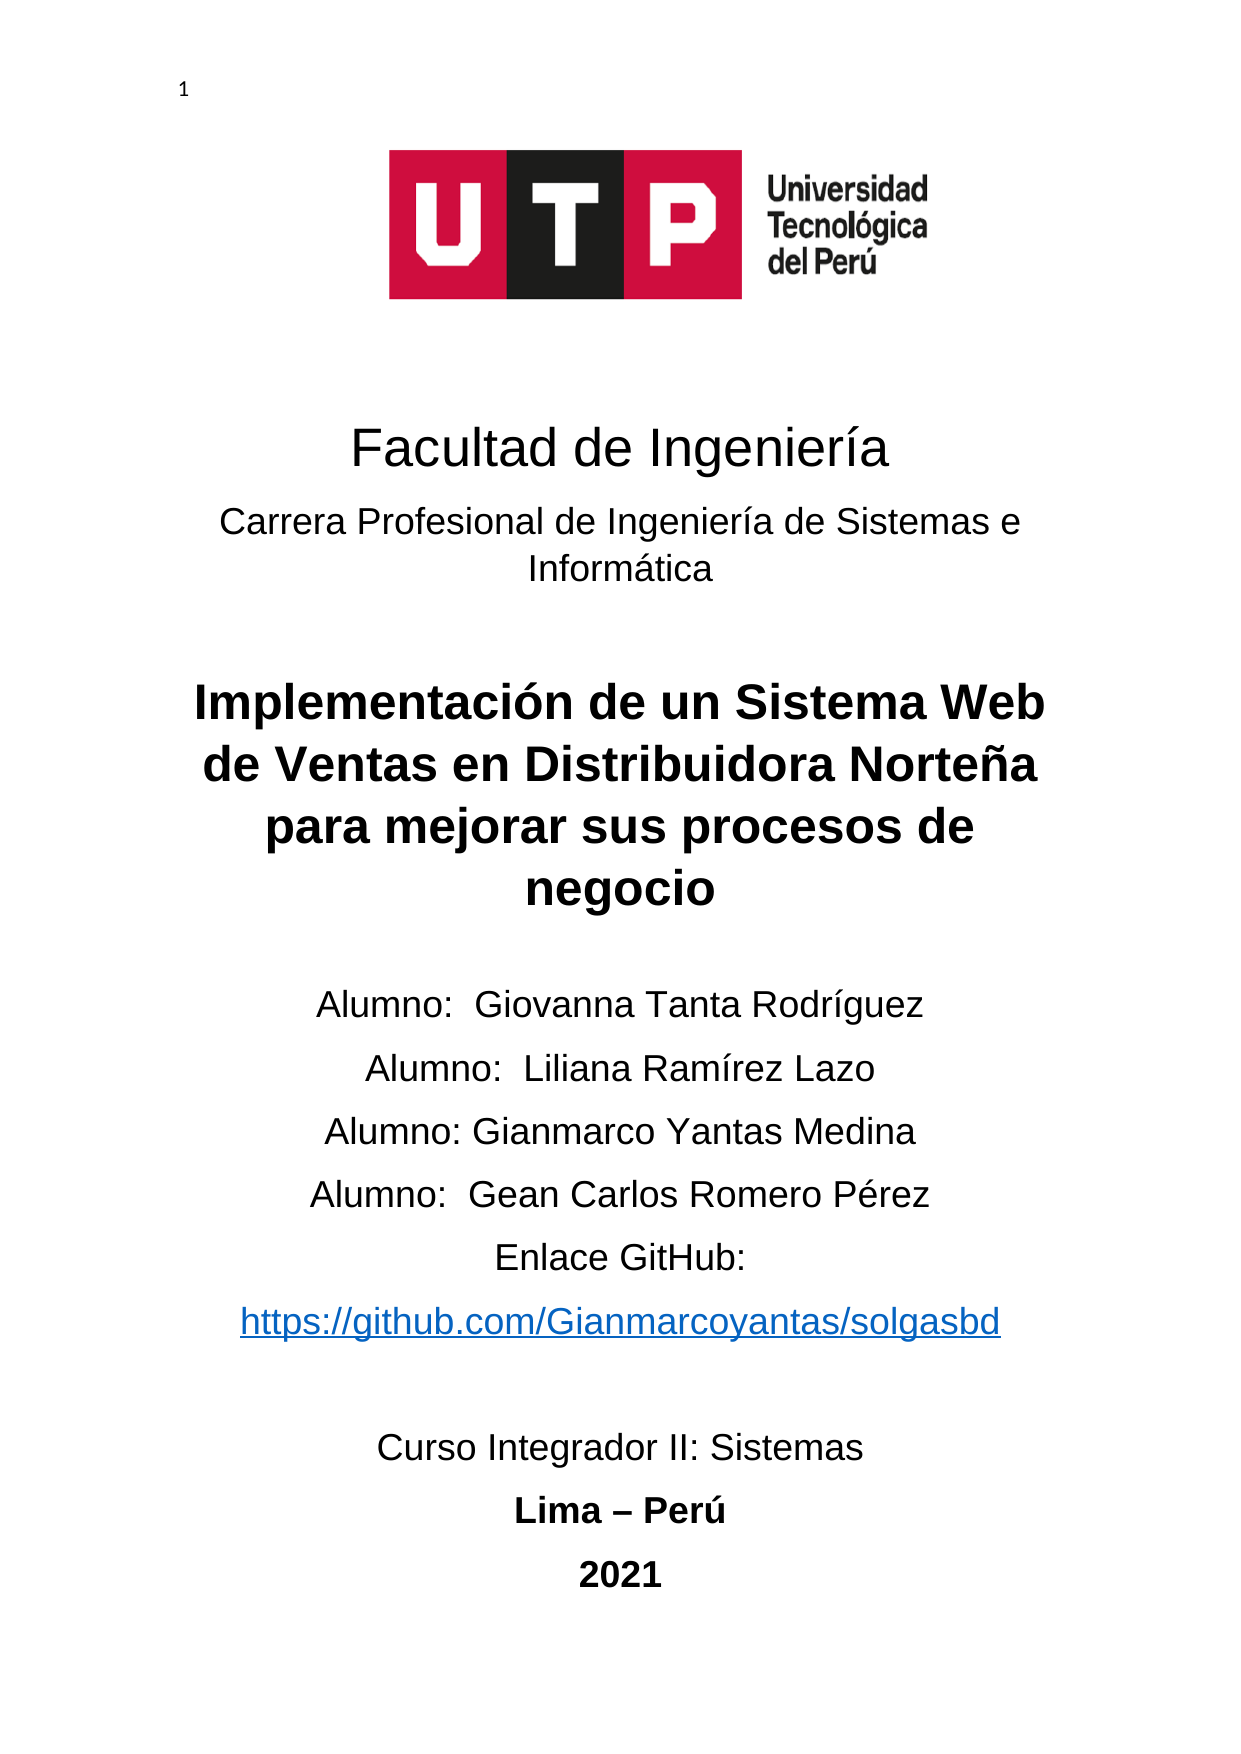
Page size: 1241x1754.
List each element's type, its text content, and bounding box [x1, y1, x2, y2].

text Lima – Perú [177, 1488, 1063, 1532]
text Alumno: Gianmarco Yantas Medina [177, 1109, 1063, 1152]
text 2021 [177, 1552, 1063, 1595]
text Carrera Profesional de Ingeniería de Sistemas e Informática [177, 499, 1063, 589]
text Alumno: Gean Carlos Romero Pérez [177, 1172, 1063, 1216]
text Facultad de Ingeniería [177, 416, 1063, 478]
text Alumno: Giovanna Tanta Rodríguez [177, 983, 1063, 1026]
text Implementación de un Sistema Web de Ventas en Distribuidora Norteña para mejorar sus procesos de negocio [177, 673, 1063, 916]
text Curso Integrador II: Sistemas [177, 1425, 1063, 1468]
text Enlace GitHub: [177, 1236, 1063, 1279]
text Alumno: Liliana Ramírez Lazo [177, 1046, 1063, 1089]
text https://github.com/Gianmarcoyantas/solgasbd [177, 1299, 1063, 1342]
picture [385, 147, 930, 304]
